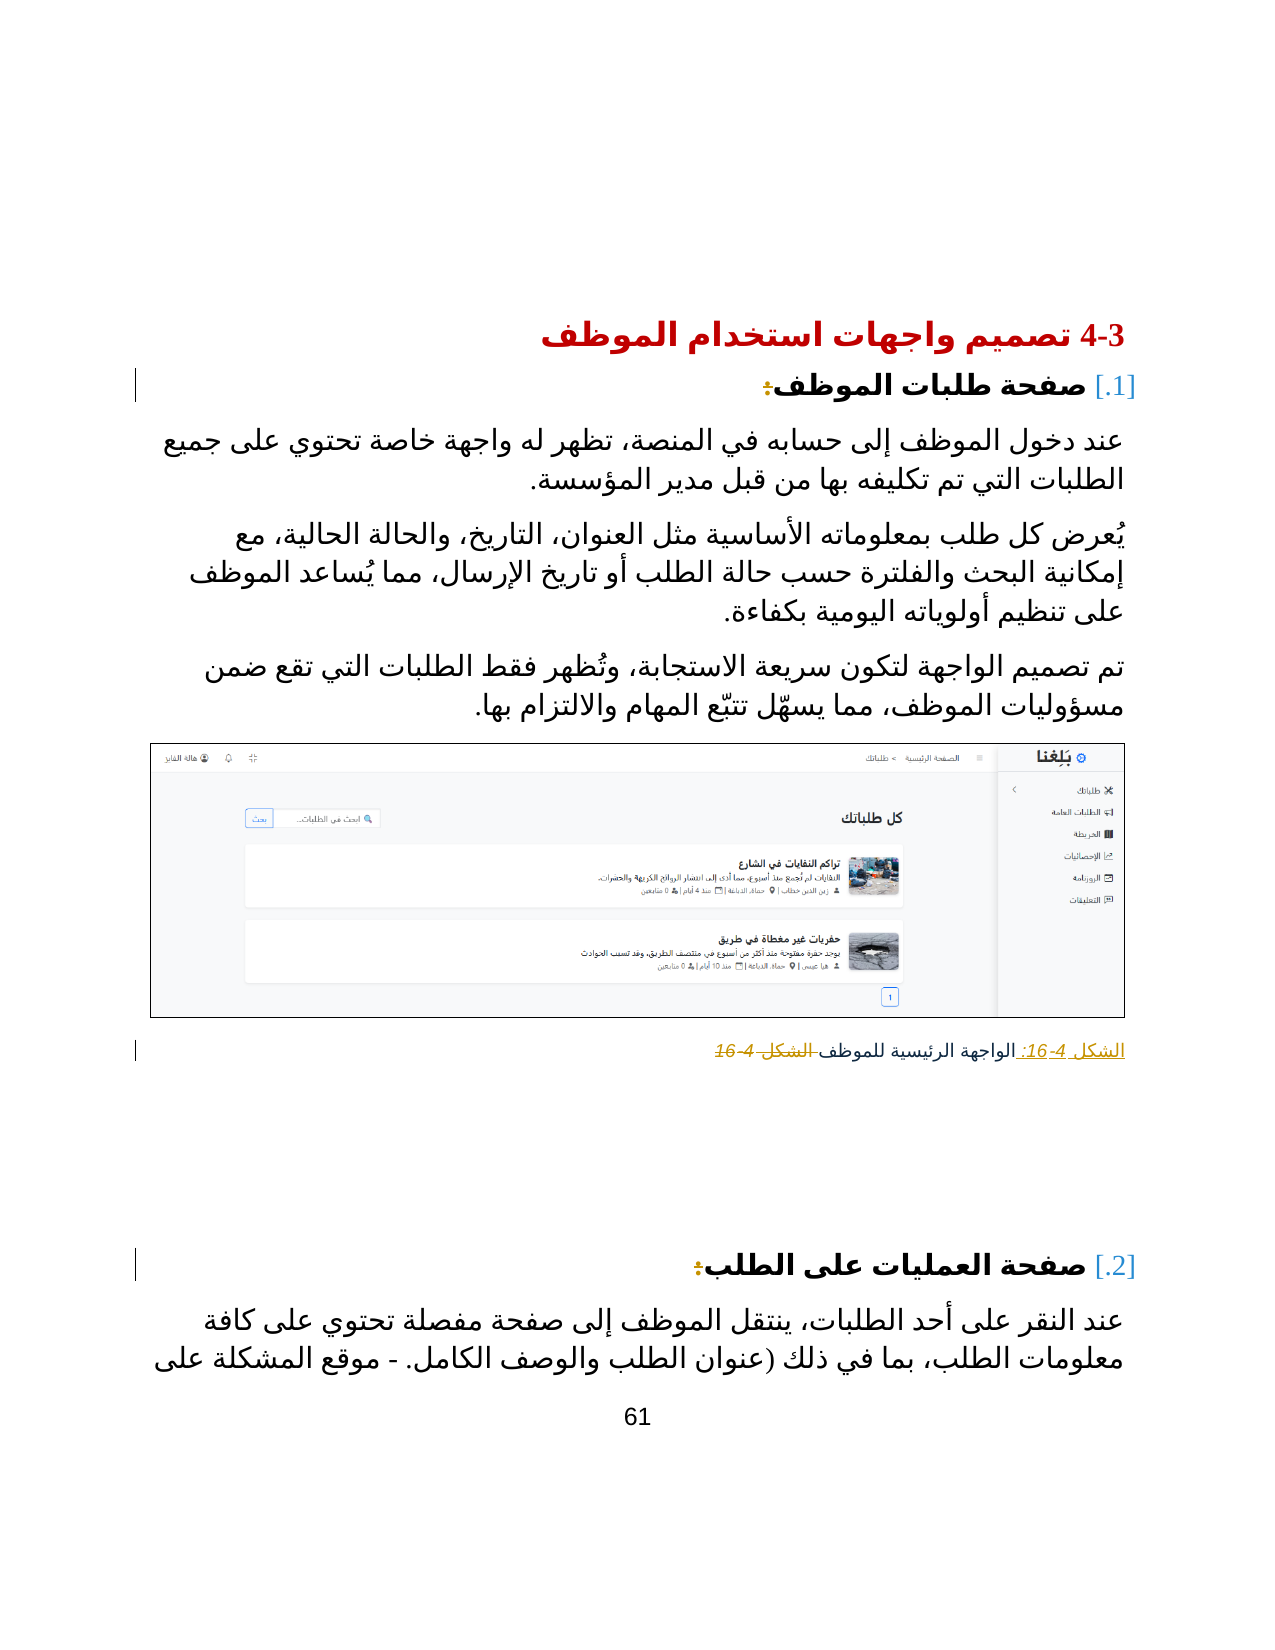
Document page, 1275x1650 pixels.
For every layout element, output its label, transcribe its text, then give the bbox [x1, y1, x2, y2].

text تم تصميم الواجهة لتكون سريعة الاستجابة، وتُظهر فقط الطلبات التي تقع ضمن مسؤوليات الموظف، مما يسهّل تتبّع المهام والالتزام بها. [150, 649, 1125, 721]
list صفحة طلبات الموظف [150, 368, 1087, 402]
text يُعرض كل طلب بمعلوماته الأساسية مثل العنوان، التاريخ، والحالة الحالية، مع إمكانية البحث والفلترة حسب حالة الطلب أو تاريخ الإرسال، مما يُساعد الموظف على تنظيم أولوياته اليومية بكفاءة. [150, 517, 1125, 628]
text 4-3 تصميم واجهات استخدام الموظف [150, 316, 1125, 354]
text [150, 1303, 1125, 1375]
picture [151, 744, 1124, 1017]
text الواجهة الرئيسية للموظف [150, 1040, 1125, 1061]
text عند دخول الموظف إلى حسابه في المنصة، تظهر له واجهة خاصة تحتوي على جميع الطلبات التي تم تكليفه بها من قبل مدير المؤسسة. [150, 423, 1125, 495]
list صفحة العمليات على الطلب [150, 1248, 1087, 1281]
